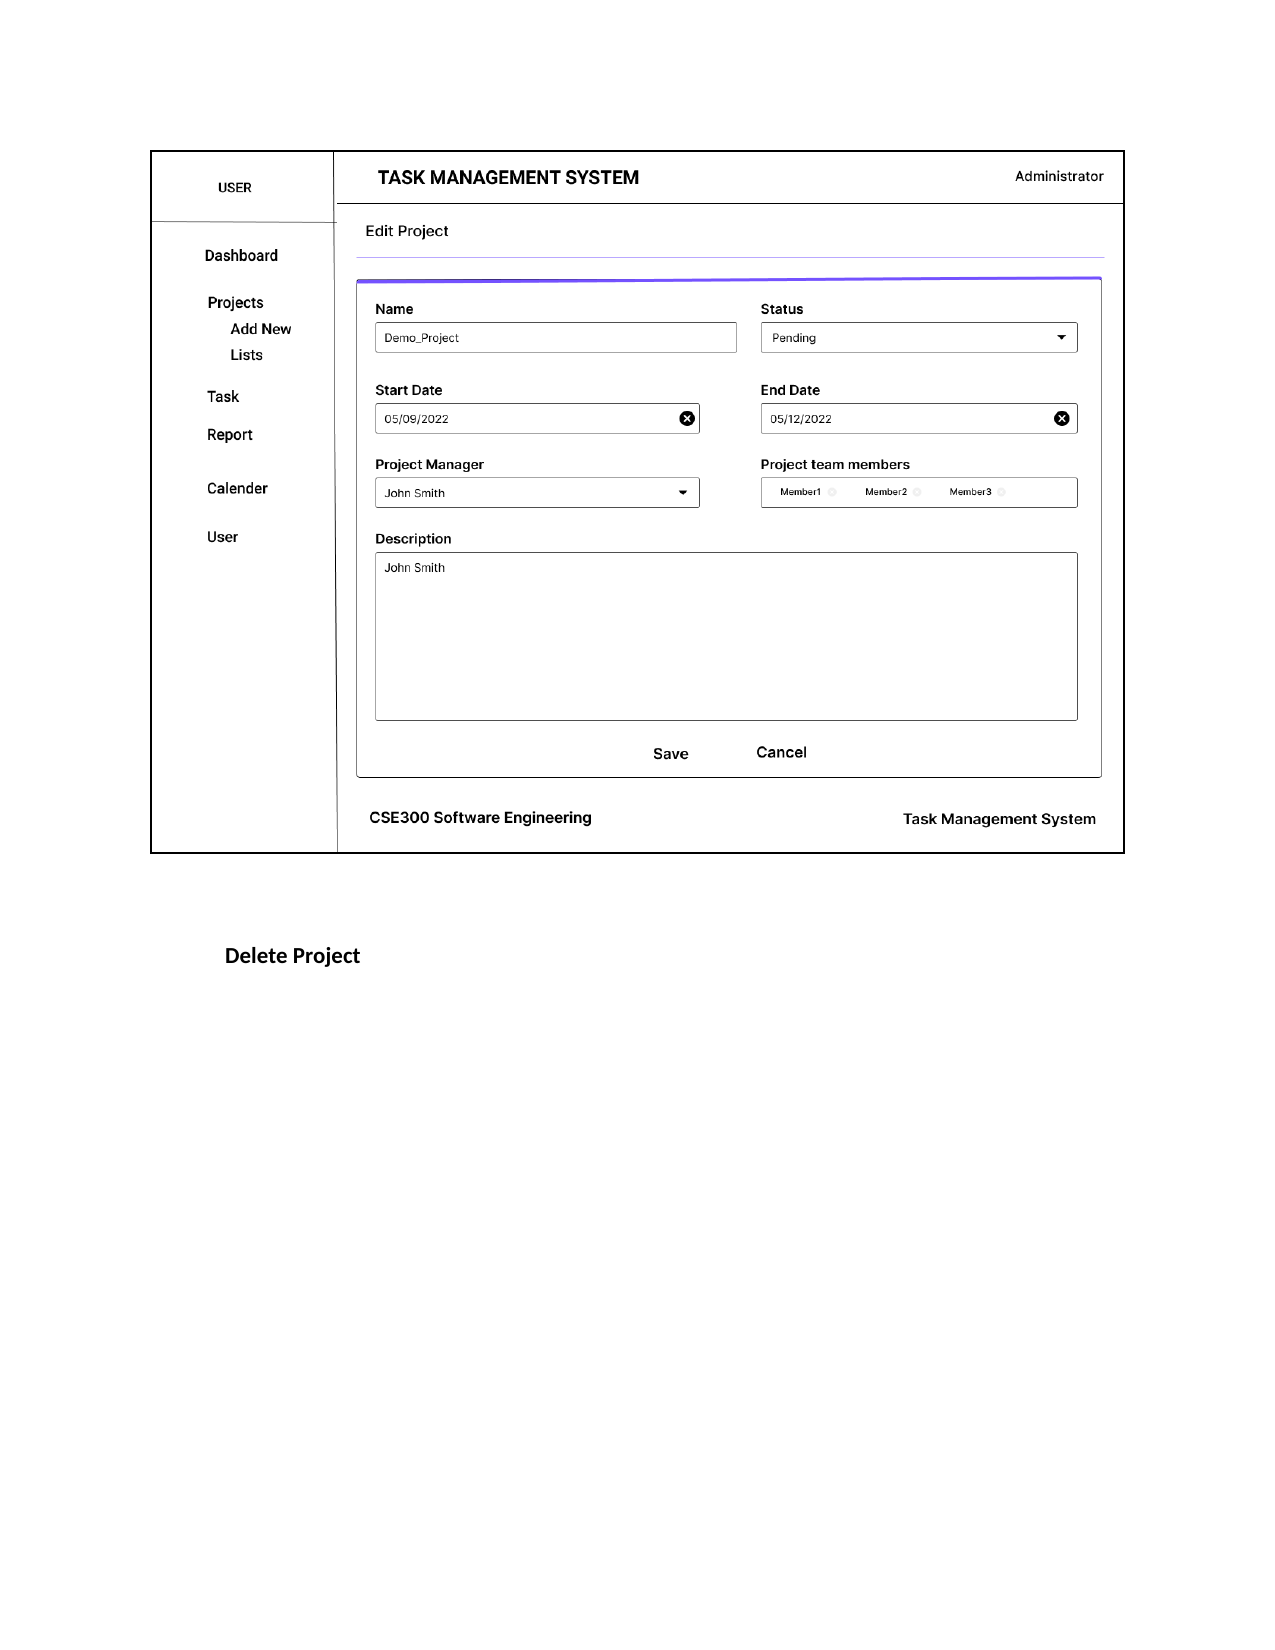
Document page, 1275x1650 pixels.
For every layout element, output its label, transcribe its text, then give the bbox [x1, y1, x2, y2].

text Delete Project [225, 942, 1125, 1007]
picture [152, 152, 1123, 852]
